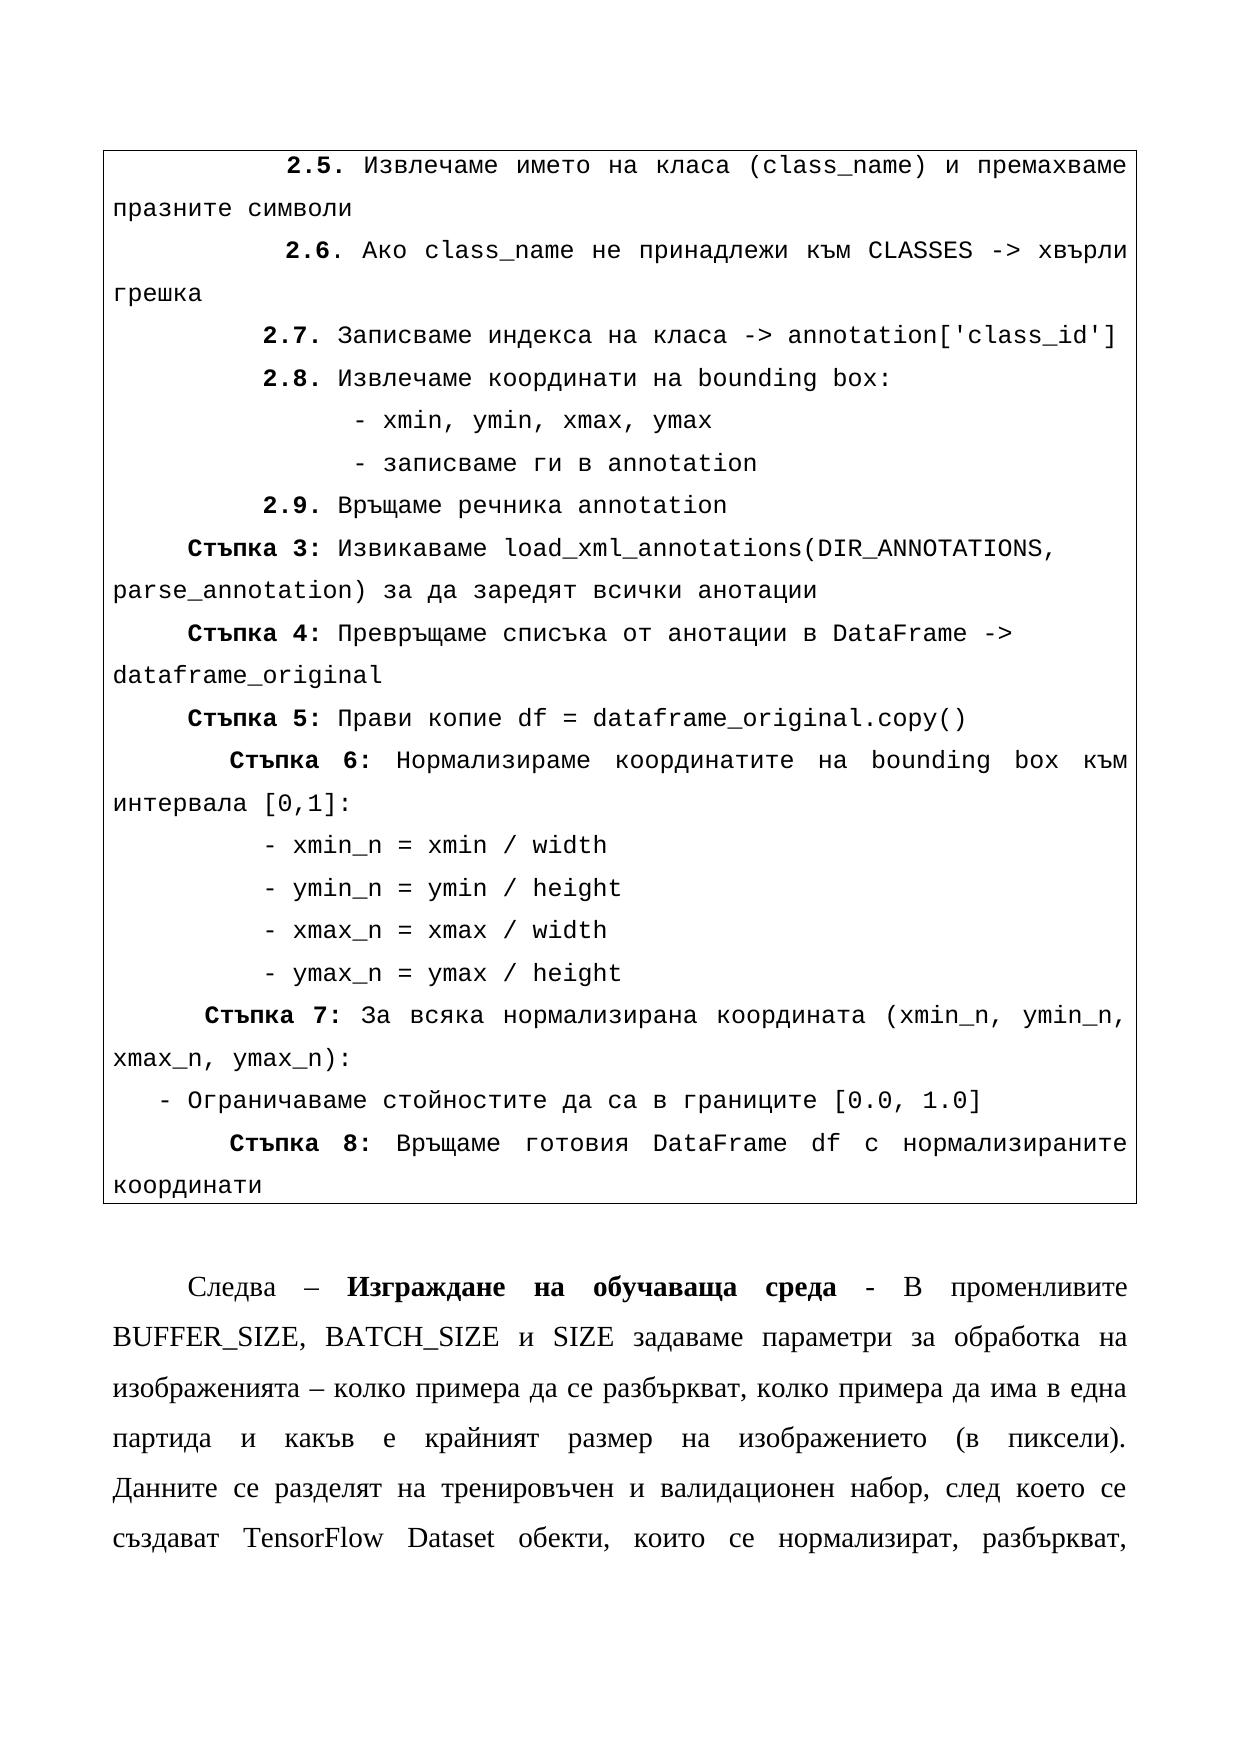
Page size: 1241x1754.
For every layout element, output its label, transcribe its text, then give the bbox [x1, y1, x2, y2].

text - записваме ги в annotation [104, 447, 1136, 479]
text Стъпка 5: Прави копие df = dataframe_original.copy() [104, 702, 1136, 734]
text 2.9. Връщаме речника annotation [104, 490, 1136, 521]
text - Ограничаваме стойностите да са в границите [0.0, 1.0] [104, 1085, 1136, 1116]
text 2.8. Извлечаме координати на bounding box: [104, 362, 1136, 394]
text - ymax_n = ymax / height [104, 957, 1136, 989]
text - xmin, ymin, xmax, ymax [104, 405, 1136, 436]
text Стъпка 6: Нормализираме координатите на bounding box към интервала [0,1]: [104, 745, 1136, 819]
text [112, 1269, 1128, 1554]
text - xmin_n = xmin / width [104, 830, 1136, 861]
text Стъпка 7: За всяка нормализирана координата (xmin_n, ymin_n, xmax_n, ymax_n): [104, 1000, 1136, 1074]
text 2.7. Записваме индекса на класа -> annotation['class_id'] [104, 320, 1136, 351]
text Стъпка 3: Извикаваме load_xml_annotations(DIR_ANNOTATIONS, parse_annotation) за да заредят всички анотации [104, 532, 1136, 606]
text 2.5. Извлечаме името на класа (class_name) и премахваме празните символи [104, 151, 1136, 224]
text 2.6. Ако class_name не принадлежи към CLASSES -> хвърли грешка [104, 235, 1136, 309]
text Стъпка 8: Връщаме готовия DataFrame df с нормализираните координати [104, 1127, 1136, 1203]
text Стъпка 4: Превръщаме списъка от анотации в DataFrame -> dataframe_original [104, 617, 1136, 691]
text - ymin_n = ymin / height [104, 872, 1136, 904]
text - xmax_n = xmax / width [104, 915, 1136, 946]
